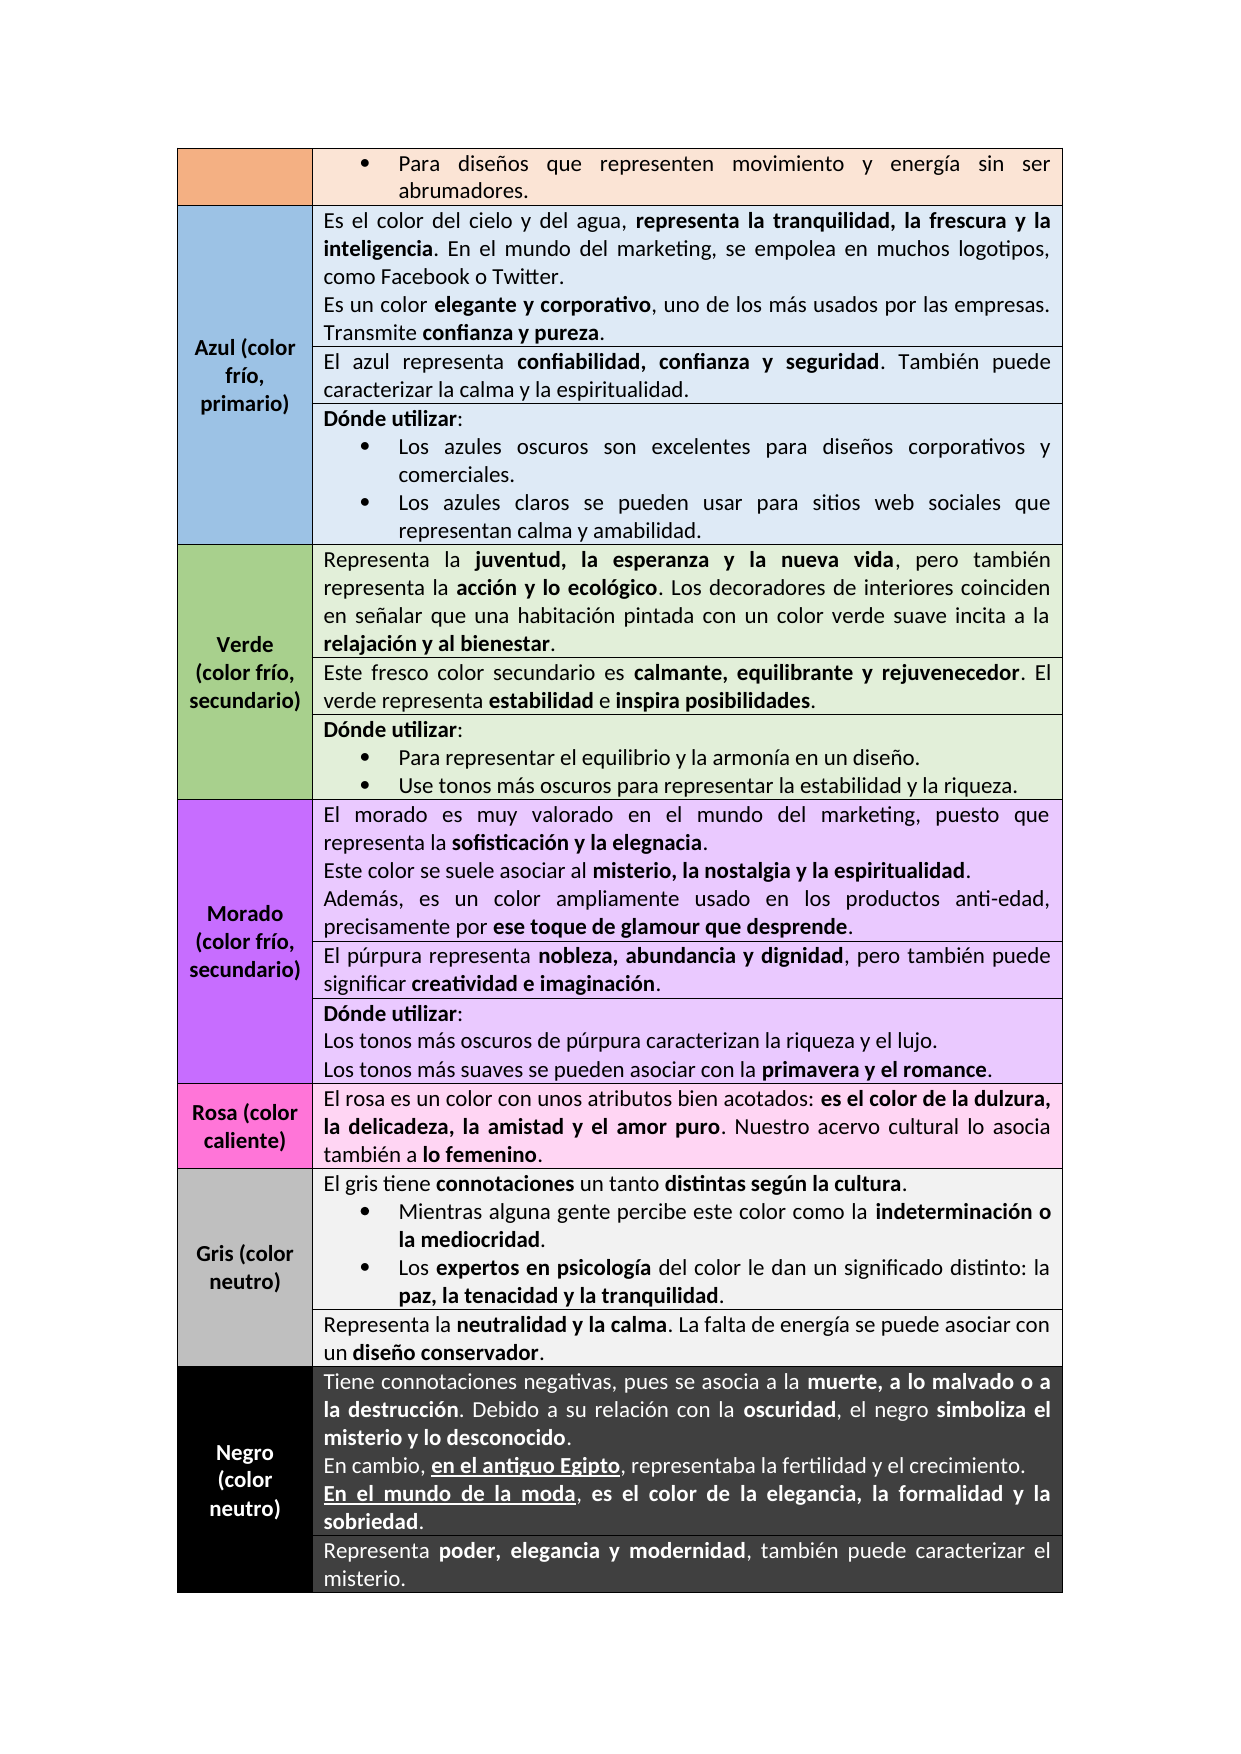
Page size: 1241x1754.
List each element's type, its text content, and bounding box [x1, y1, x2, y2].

table_cell Gris (color neutro) [178, 1169, 312, 1366]
table_cell Representa la neutralidad y la calma. La falta de energía se puede asociar con un diseño conservador. [313, 1310, 1062, 1366]
table_cell Representa poder, elegancia y modernidad, también puede caracterizar el misterio. [313, 1536, 1062, 1592]
table_cell El púrpura representa nobleza, abundancia y dignidad, pero también puede significar creatividad e imaginación. [313, 942, 1062, 998]
table_cell Dónde utilizar: Los azules oscuros son excelentes para diseños corporativos y comerciales. Los azules claros se pueden usar para sitios web sociales que representan calma y amabilidad. [313, 404, 1062, 544]
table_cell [313, 149, 1062, 205]
table_cell Verde (color frío, secundario) [178, 545, 312, 799]
table_cell El gris tiene connotaciones un tanto distintas según la cultura. Mientras alguna gente percibe este color como la indeterminación o la mediocridad. Los expertos en psicología del color le dan un significado distinto: la paz, la tenacidad y la tranquilidad. [313, 1169, 1062, 1309]
table_cell El rosa es un color con unos atributos bien acotados: es el color de la dulzura, la delicadeza, la amistad y el amor puro. Nuestro acervo cultural lo asocia también a lo femenino. [313, 1084, 1062, 1168]
table_cell Es el color del cielo y del agua, representa la tranquilidad, la frescura y la inteligencia. En el mundo del marketing, se empolea en muchos logotipos, como Facebook o Twitter. Es un color elegante y corporativo, uno de los más usados por las empresas. Transmite confianza y pureza. [313, 206, 1062, 346]
table_cell Representa la juventud, la esperanza y la nueva vida, pero también representa la acción y lo ecológico. Los decoradores de interiores coinciden en señalar que una habitación pintada con un color verde suave incita a la relajación y al bienestar. [313, 545, 1062, 657]
table_cell Dónde utilizar: Para representar el equilibrio y la armonía en un diseño. Use tonos más oscuros para representar la estabilidad y la riqueza. [313, 715, 1062, 799]
table_cell Azul (color frío, primario) [178, 206, 312, 544]
table_cell Rosa (color caliente) [178, 1084, 312, 1168]
table_cell Tiene connotaciones negativas, pues se asocia a la muerte, a lo malvado o a la destrucción. Debido a su relación con la oscuridad, el negro simboliza el misterio y lo desconocido. En cambio, en el antiguo Egipto, representaba la fertilidad y el crecimiento. En el mundo de la moda, es el color de la elegancia, la formalidad y la sobriedad. [313, 1367, 1062, 1535]
table_cell Negro (color neutro) [178, 1367, 312, 1592]
table_cell El morado es muy valorado en el mundo del marketing, puesto que representa la sofisticación y la elegnacia. Este color se suele asociar al misterio, la nostalgia y la espiritualidad. Además, es un color ampliamente usado en los productos anti-edad, precisamente por ese toque de glamour que desprende. [313, 800, 1062, 941]
table_cell Dónde utilizar: Los tonos más oscuros de púrpura caracterizan la riqueza y el lujo. Los tonos más suaves se pueden asociar con la primavera y el romance. [313, 999, 1062, 1083]
table_cell Morado (color frío, secundario) [178, 800, 312, 1083]
table_cell El azul representa confiabilidad, confianza y seguridad. También puede caracterizar la calma y la espiritualidad. [313, 347, 1062, 403]
table_cell Este fresco color secundario es calmante, equilibrante y rejuvenecedor. El verde representa estabilidad e inspira posibilidades. [313, 658, 1062, 714]
